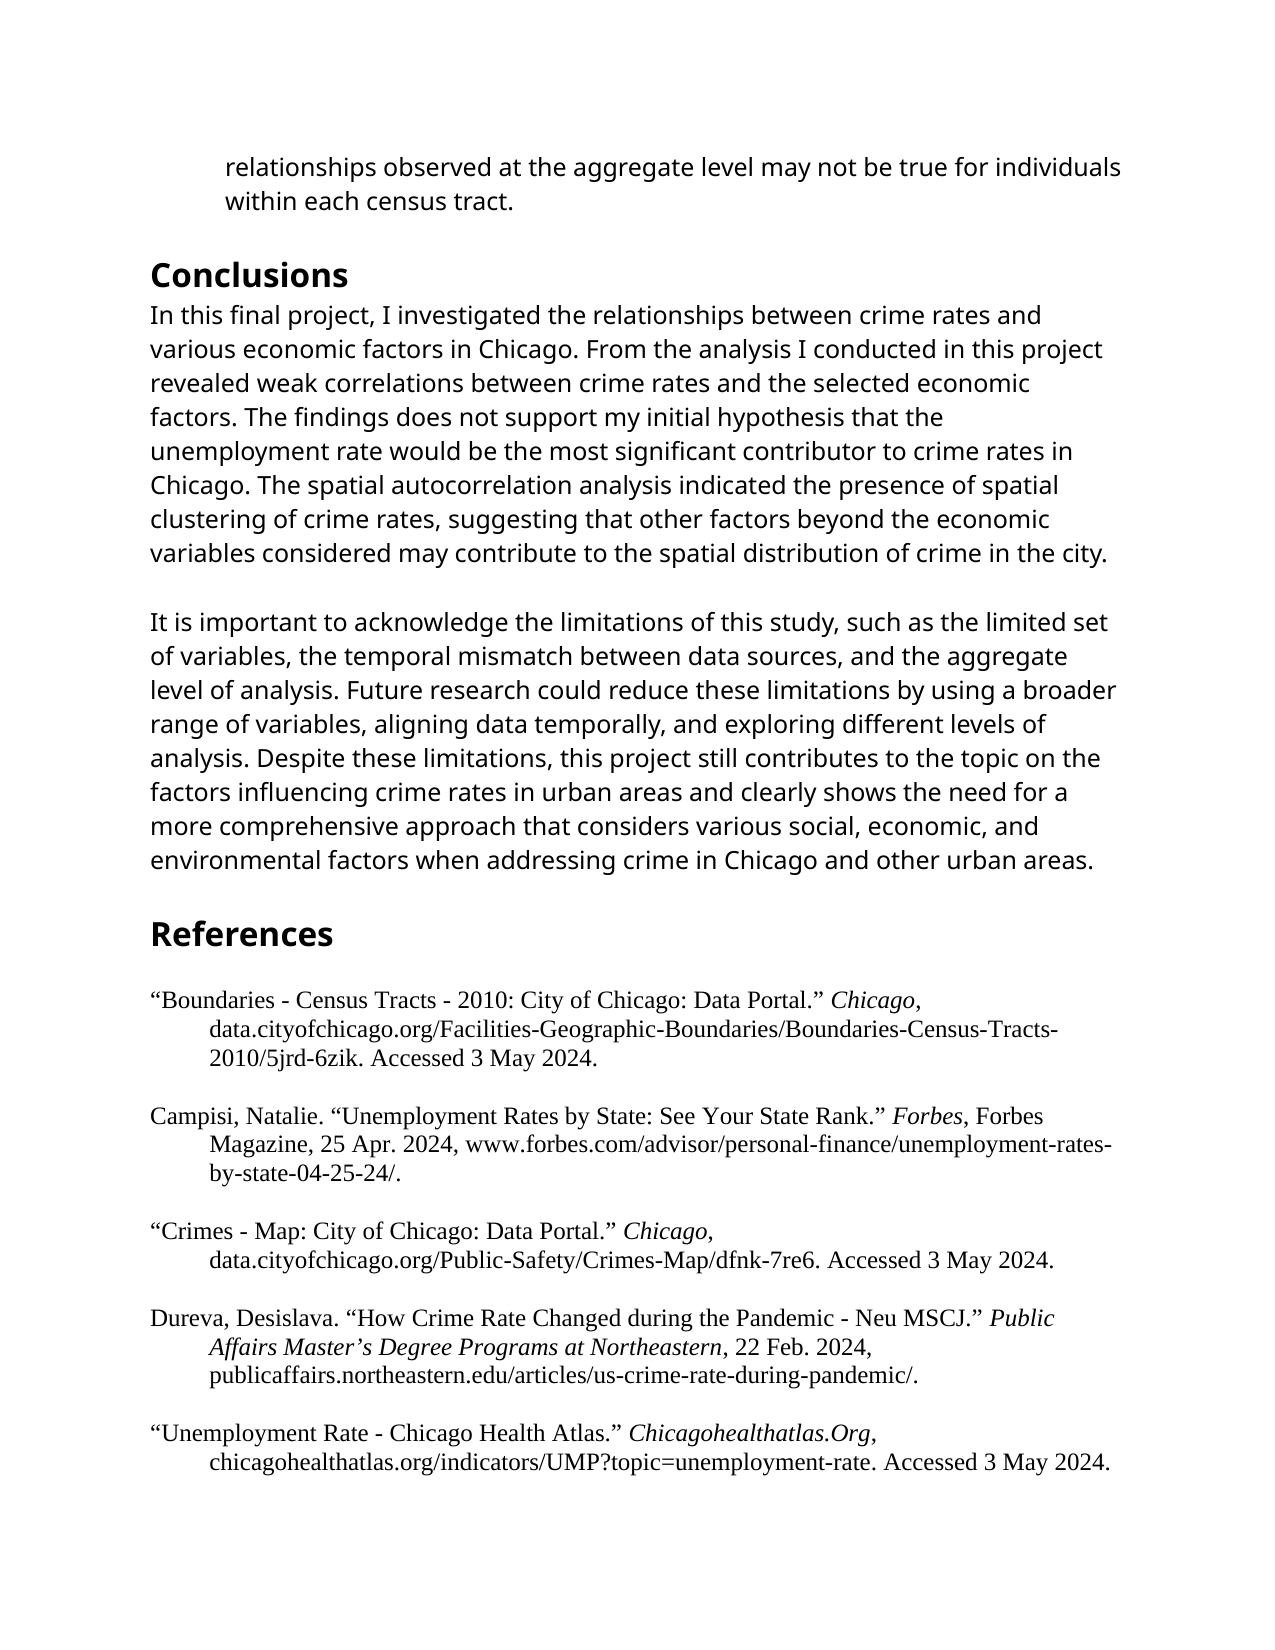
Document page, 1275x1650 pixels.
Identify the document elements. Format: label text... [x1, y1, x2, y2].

text It is important to acknowledge the limitations of this study, such as the limited set of variables, the temporal mismatch between data sources, and the aggregate level of analysis. Future research could reduce these limitations by using a broader range of variables, aligning data temporally, and exploring different levels of analysis. Despite these limitations, this project still contributes to the topic on the factors influencing crime rates in urban areas and clearly shows the need for a more comprehensive approach that considers various social, economic, and environmental factors when addressing crime in Chicago and other urban areas. [150, 604, 1125, 877]
text Dureva, Desislava. “How Crime Rate Changed during the Pandemic - Neu MSCJ.” Public Affairs Master’s Degree Programs at Northeastern, 22 Feb. 2024, publicaffairs.northeastern.edu/articles/us-crime-rate-during-pandemic/. [150, 1303, 1125, 1389]
text “Crimes - Map: City of Chicago: Data Portal.” Chicago, data.cityofchicago.org/Public-Safety/Crimes-Map/dfnk-7re6. Accessed 3 May 2024. [150, 1216, 1125, 1274]
text References [150, 911, 1125, 956]
text In this final project, I investigated the relationships between crime rates and various economic factors in Chicago. From the analysis I conducted in this project revealed weak correlations between crime rates and the selected economic factors. The findings does not support my initial hypothesis that the unemployment rate would be the most significant contributor to crime rates in Chicago. The spatial autocorrelation analysis indicated the presence of spatial clustering of crime rates, suggesting that other factors beyond the economic variables considered may contribute to the spatial distribution of crime in the city. [150, 298, 1125, 570]
text “Unemployment Rate - Chicago Health Atlas.” Chicagohealthatlas.Org, chicagohealthatlas.org/indicators/UMP?topic=unemployment-rate. Accessed 3 May 2024. [150, 1418, 1125, 1476]
text Conclusions [150, 252, 1125, 298]
text Campisi, Natalie. “Unemployment Rates by State: See Your State Rank.” Forbes, Forbes Magazine, 25 Apr. 2024, www.forbes.com/advisor/personal-finance/unemployment-rates-by-state-04-25-24/. [150, 1101, 1125, 1187]
text “Boundaries - Census Tracts - 2010: City of Chicago: Data Portal.” Chicago, data.cityofchicago.org/Facilities-Geographic-Boundaries/Boundaries-Census-Tracts-2010/5jrd-6zik. Accessed 3 May 2024. [150, 985, 1125, 1072]
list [187, 150, 1125, 218]
